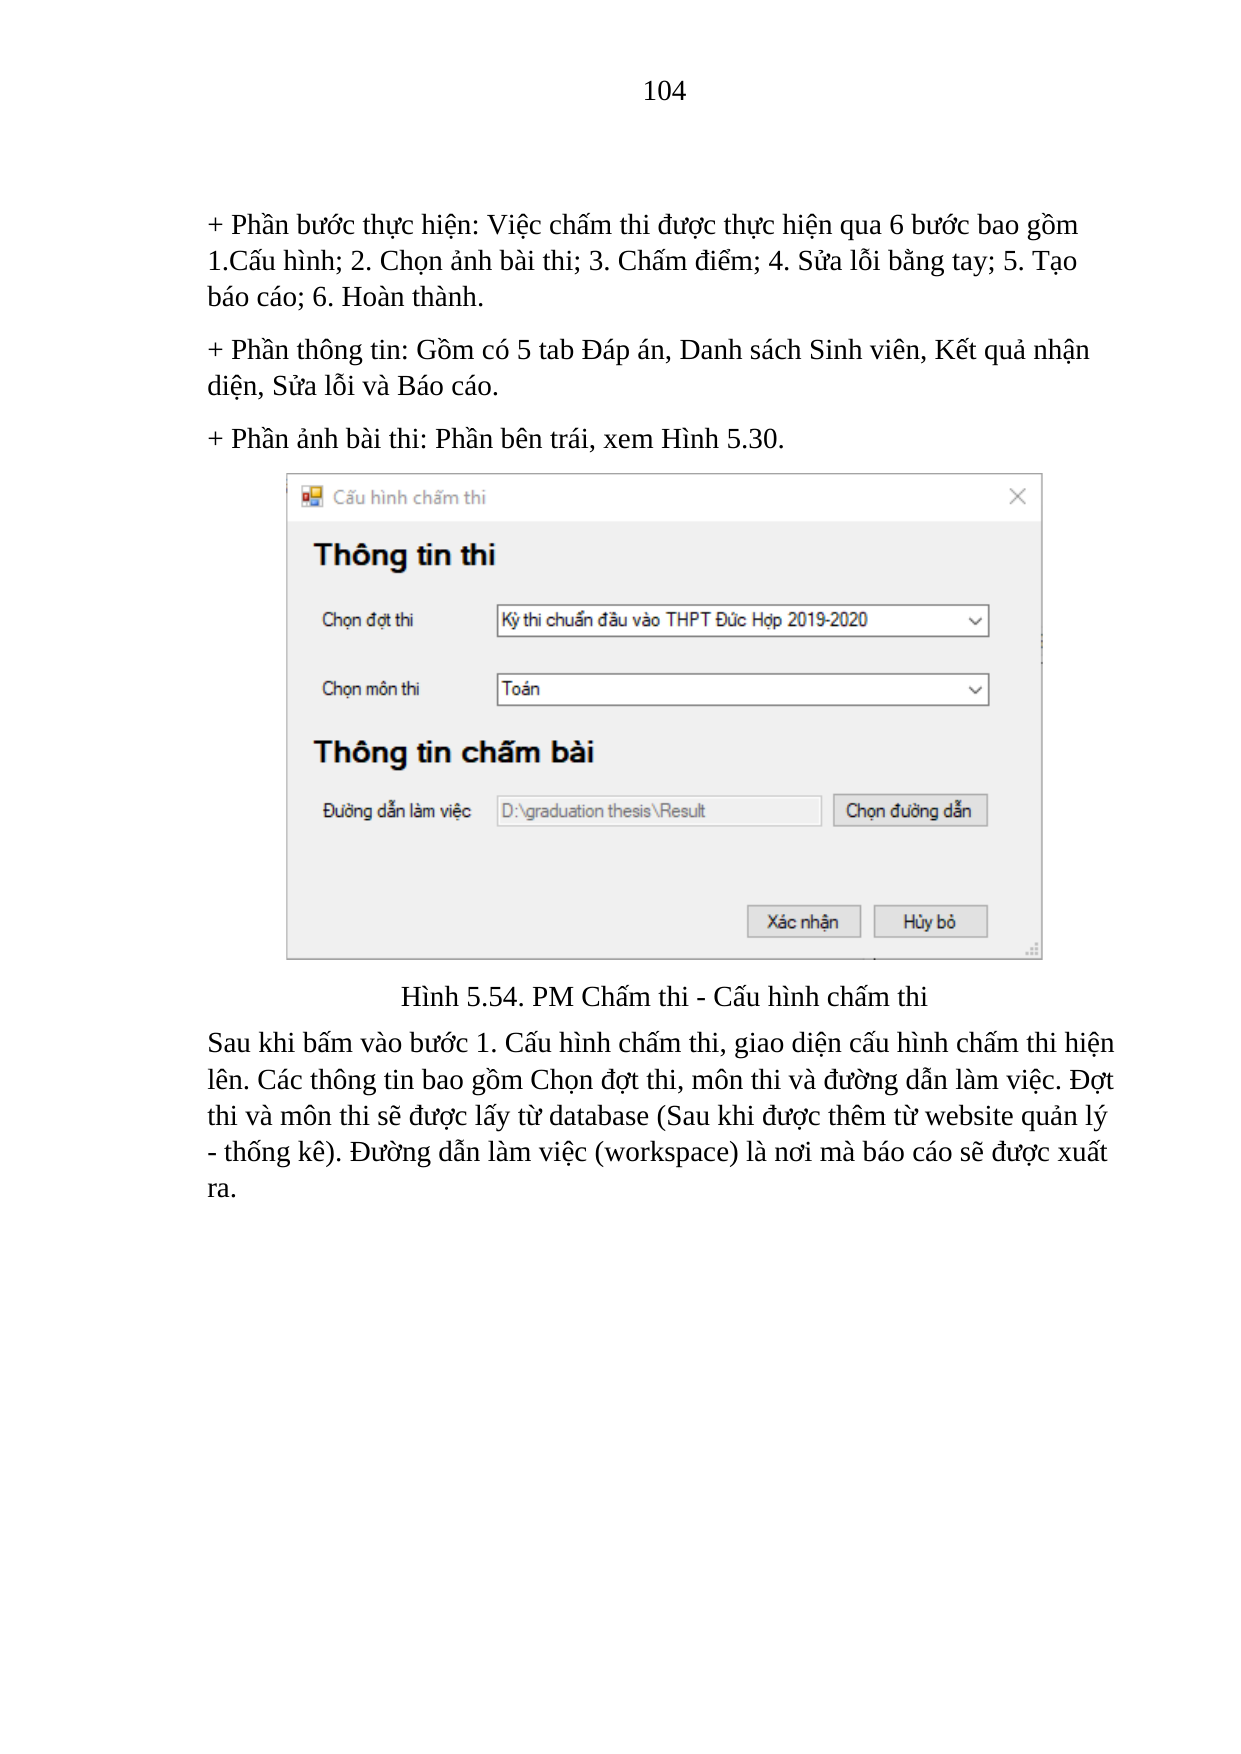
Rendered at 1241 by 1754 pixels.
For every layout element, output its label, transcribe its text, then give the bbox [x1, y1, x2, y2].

picture [286, 473, 1043, 960]
text + Phần thông tin: Gồm có 5 tab Đáp án, Danh sách Sinh viên, Kết quả nhận diện, Sửa lỗi và Báo cáo. [207, 332, 1122, 402]
text Sau khi bấm vào bước 1. Cấu hình chấm thi, giao diện cấu hình chấm thi hiện lên. Các thông tin bao gồm Chọn đợt thi, môn thi và đường dẫn làm việc. Đợt thi và môn thi sẽ được lấy từ database (Sau khi được thêm từ website quản lý - thống kê). Đường dẫn làm việc (workspace) là nơi mà báo cáo sẽ được xuất ra. [207, 1026, 1122, 1204]
text + Phần ảnh bài thi: Phần bên trái, xem Hình 5.30. [207, 421, 1122, 454]
text + Phần bước thực hiện: Việc chấm thi được thực hiện qua 6 bước bao gồm 1.Cấu hình; 2. Chọn ảnh bài thi; 3. Chấm điểm; 4. Sửa lỗi bằng tay; 5. Tạo báo cáo; 6. Hoàn thành. [207, 207, 1122, 313]
